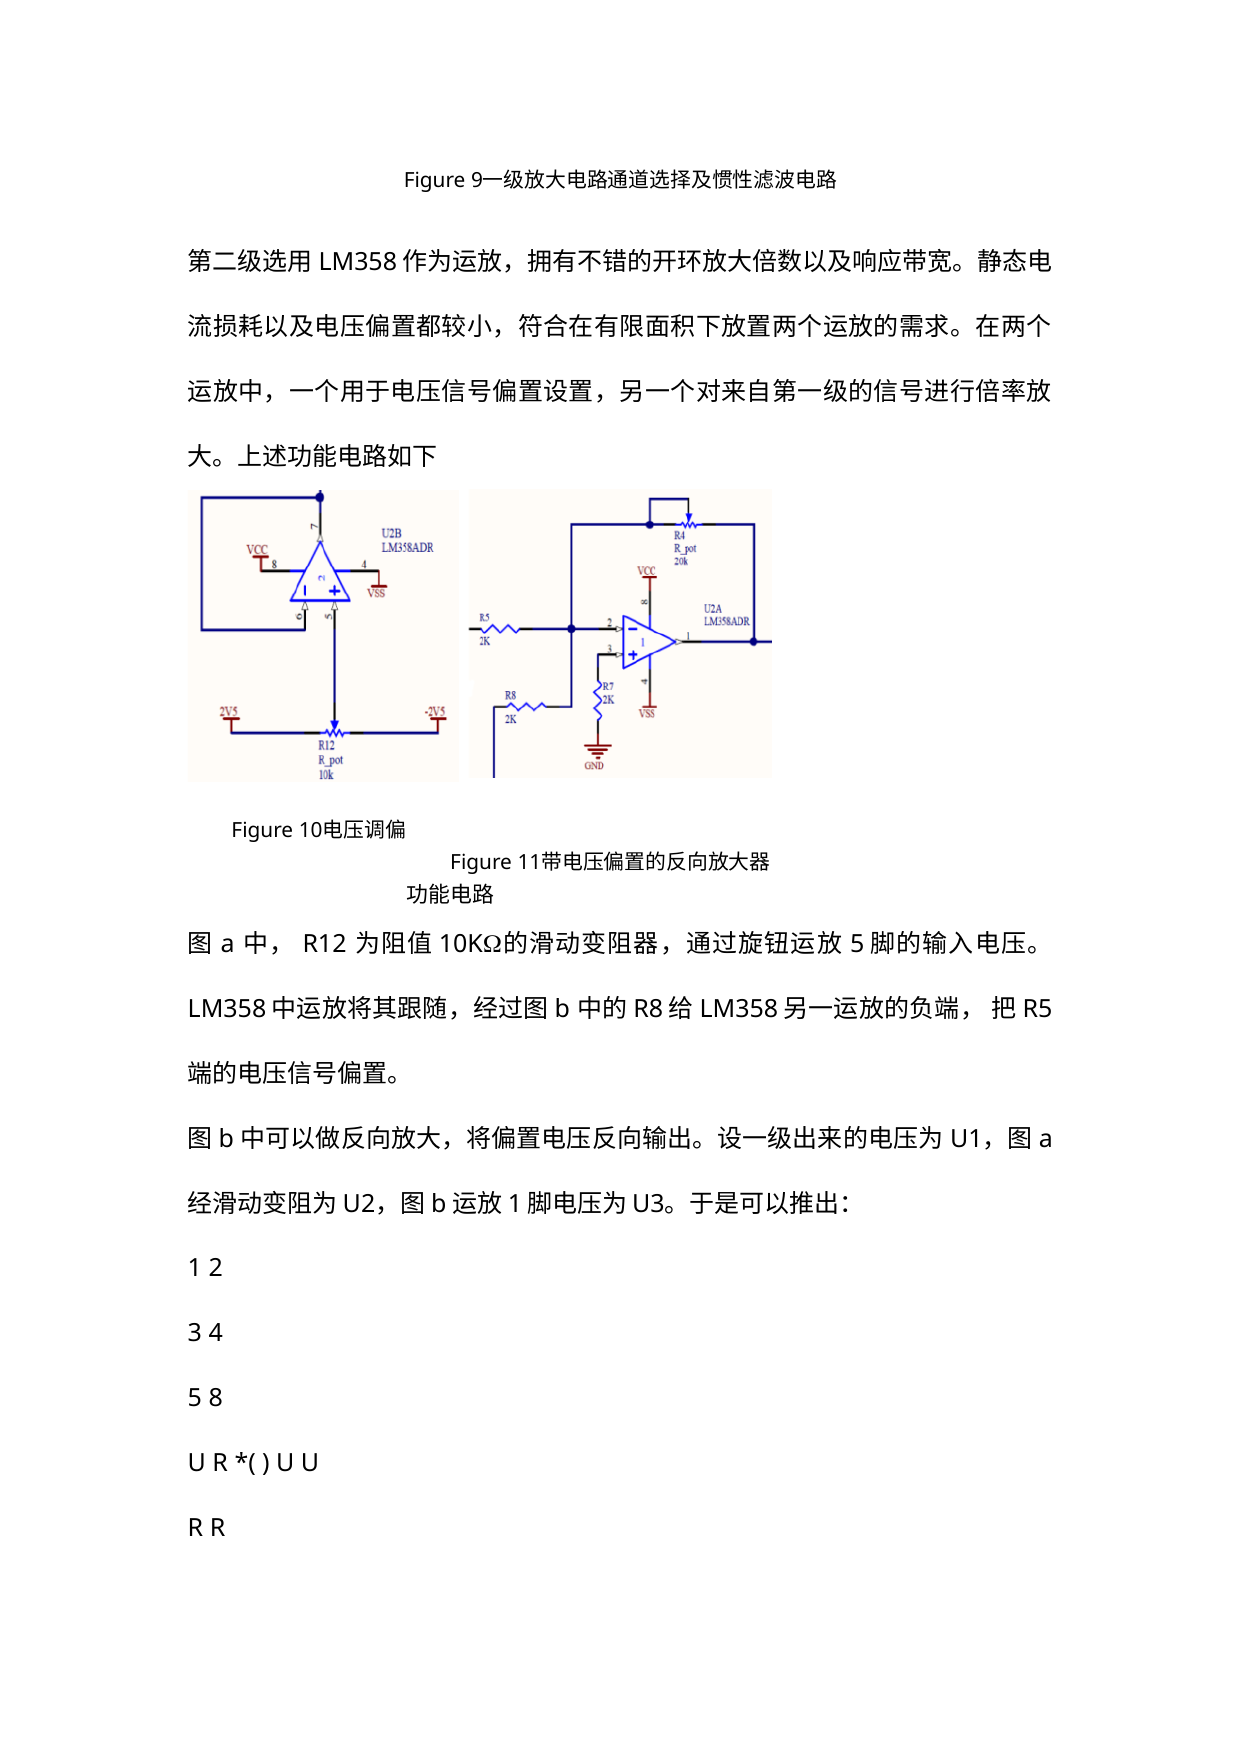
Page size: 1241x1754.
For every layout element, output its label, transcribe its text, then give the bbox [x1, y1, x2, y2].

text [187, 1104, 1053, 1559]
picture [187, 487, 460, 782]
text Figure 带电压偏置的反向放大器 [187, 844, 1053, 877]
text 第二级选用 LM358作为运放，拥有不错的开环放大倍数以及响应带宽。静态电流损耗以及电压偏置都较小，符合在有限面积下放置两个运放的需求。在两个运放中，一个用于电压信号偏置设置，另一个对来自第一级的信号进行倍率放大。上述功能电路如下 [187, 227, 1053, 487]
picture [465, 487, 773, 782]
text Figure 一级放大电路通道选择及惯性滤波电路 [187, 162, 1053, 194]
text Figure 电压调偏 [187, 812, 1053, 844]
text 图 a 中， R12 为阻值10K的滑动变阻器，通过旋钮运放 5脚的输入电压。 LM358中运放将其跟随，经过图b 中的 R8给 LM358另一运放的负端， 把 R5端的电压信号偏置。 [187, 909, 1053, 1104]
text 功能电路 [187, 877, 1053, 909]
